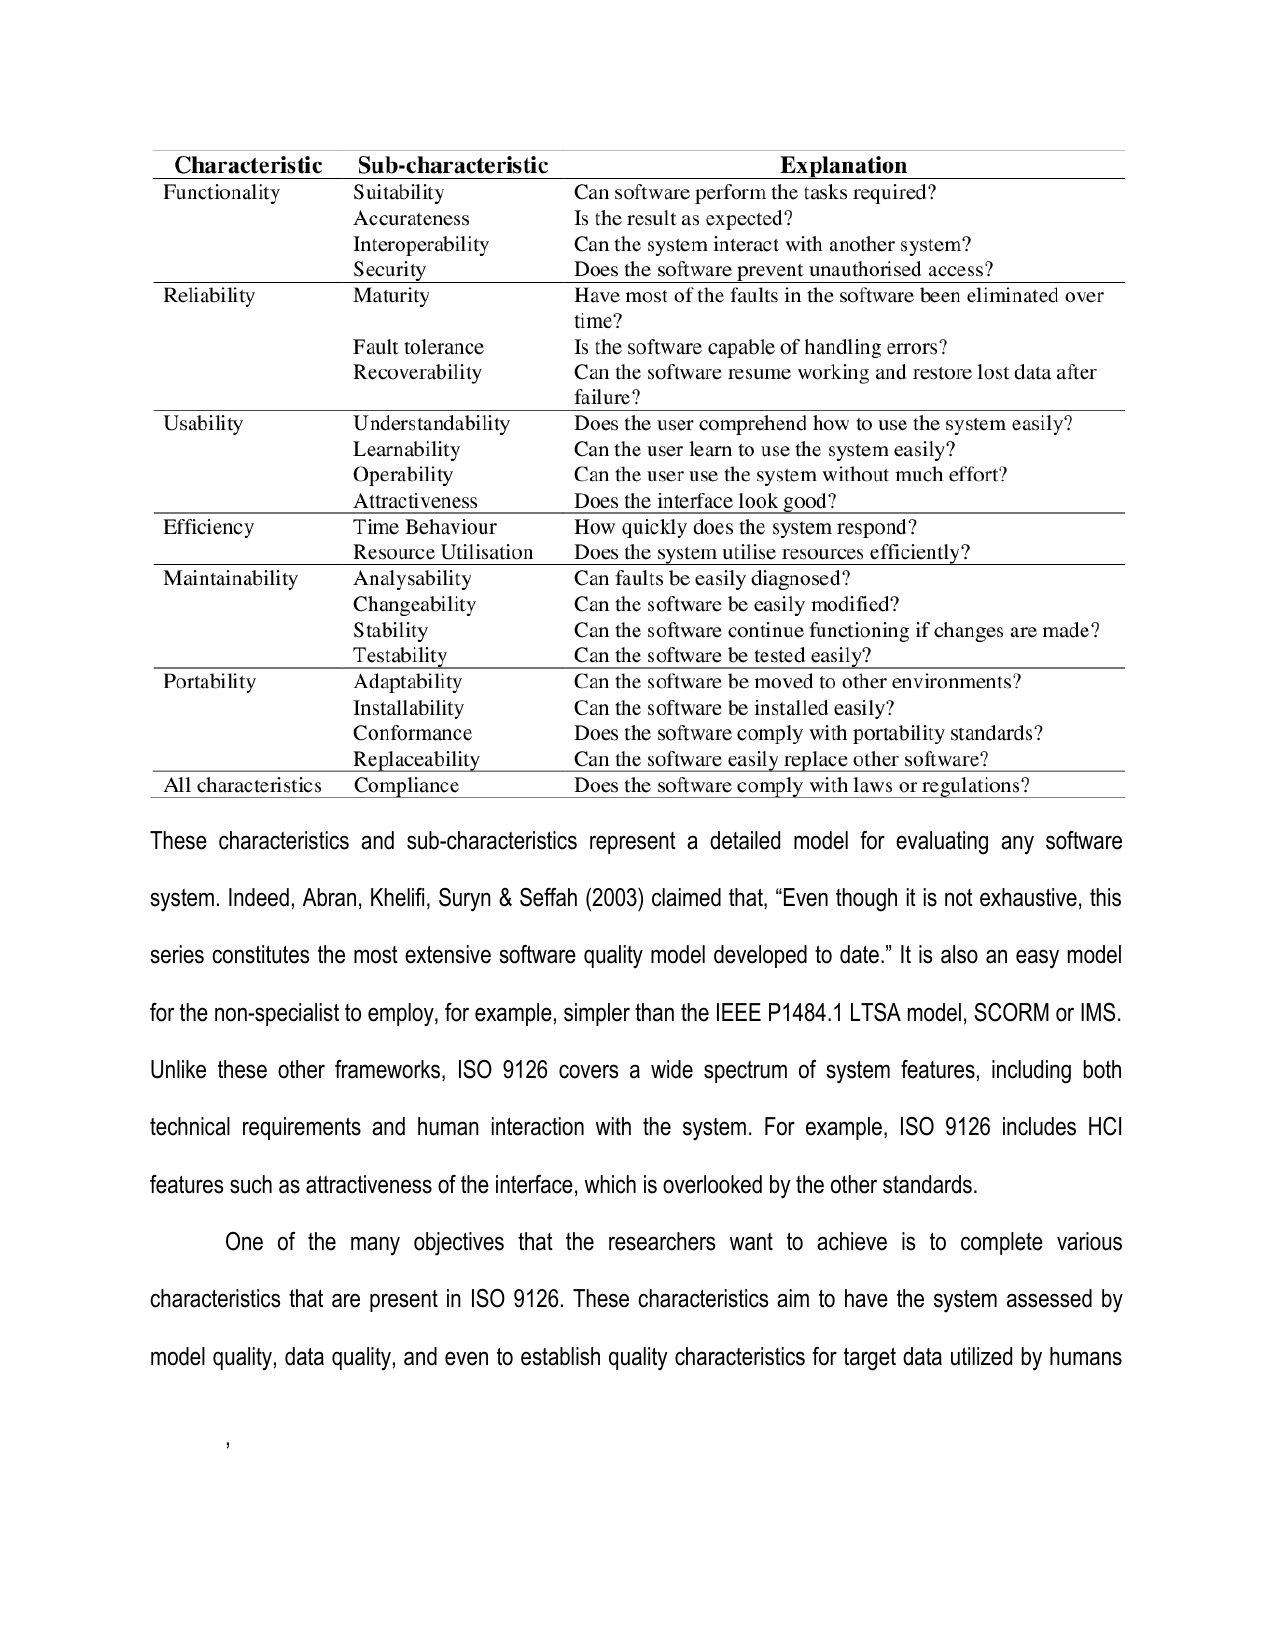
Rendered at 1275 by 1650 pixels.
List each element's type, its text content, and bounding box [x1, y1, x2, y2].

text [150, 1227, 1125, 1370]
picture [150, 150, 1125, 798]
text These characteristics and sub-characteristics represent a detailed model for evaluating any software system. Indeed, Abran, Khelifi, Suryn & Seffah (2003) claimed that, “Even though it is not exhaustive, this series constitutes the most extensive software quality model developed to date.” It is also an easy model for the non-specialist to employ, for example, simpler than the IEEE P1484.1 LTSA model, SCORM or IMS. Unlike these other frameworks, ISO 9126 covers a wide spectrum of system features, including both technical requirements and human interaction with the system. For example, ISO 9126 includes HCI features such as attractiveness of the interface, which is overlooked by the other standards. [150, 826, 1125, 1198]
